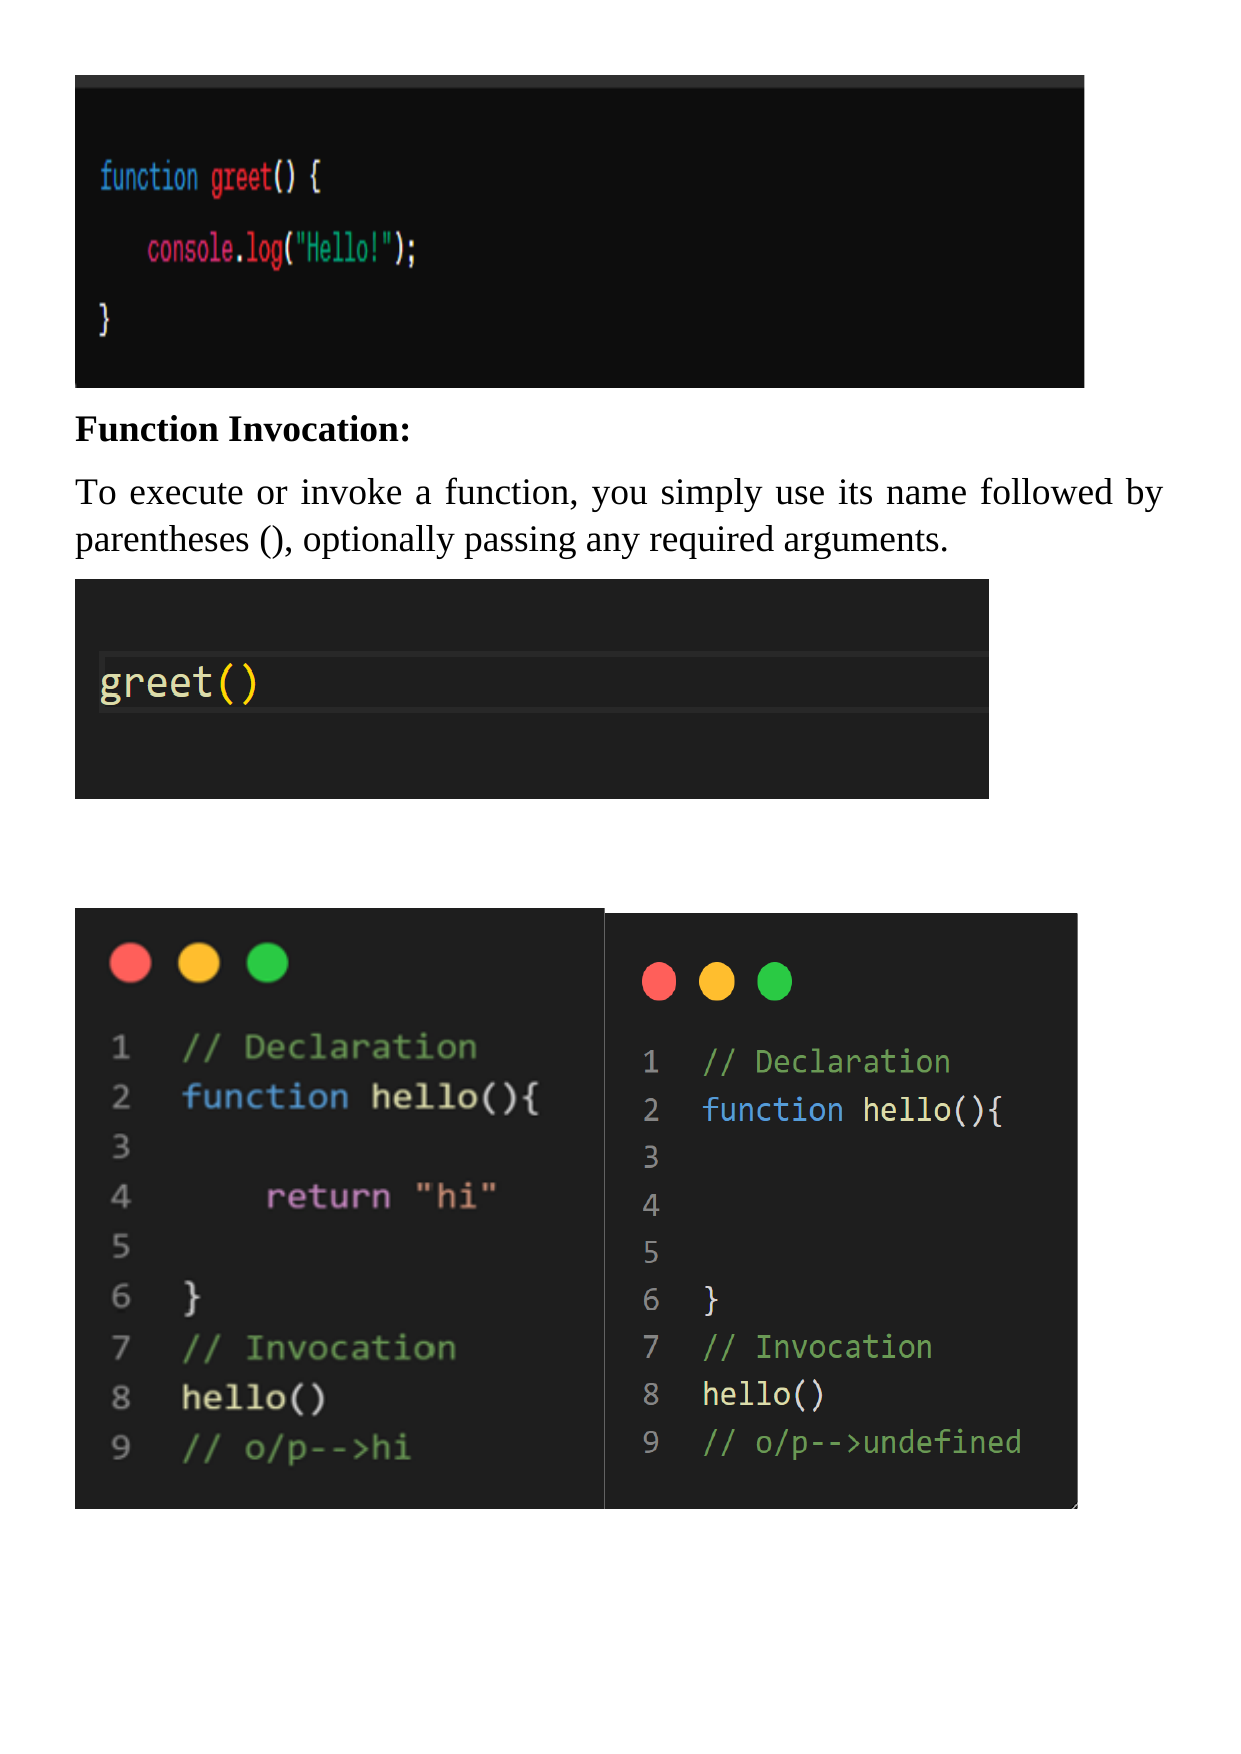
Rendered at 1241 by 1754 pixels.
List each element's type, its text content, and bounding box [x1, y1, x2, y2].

picture [75, 75, 1085, 388]
text Function Invocation: [75, 406, 1165, 449]
text To execute or invoke a function, you simply use its name followed by parentheses (), optionally passing any required arguments. [75, 469, 1165, 559]
picture [75, 579, 989, 799]
picture [75, 908, 1078, 1509]
